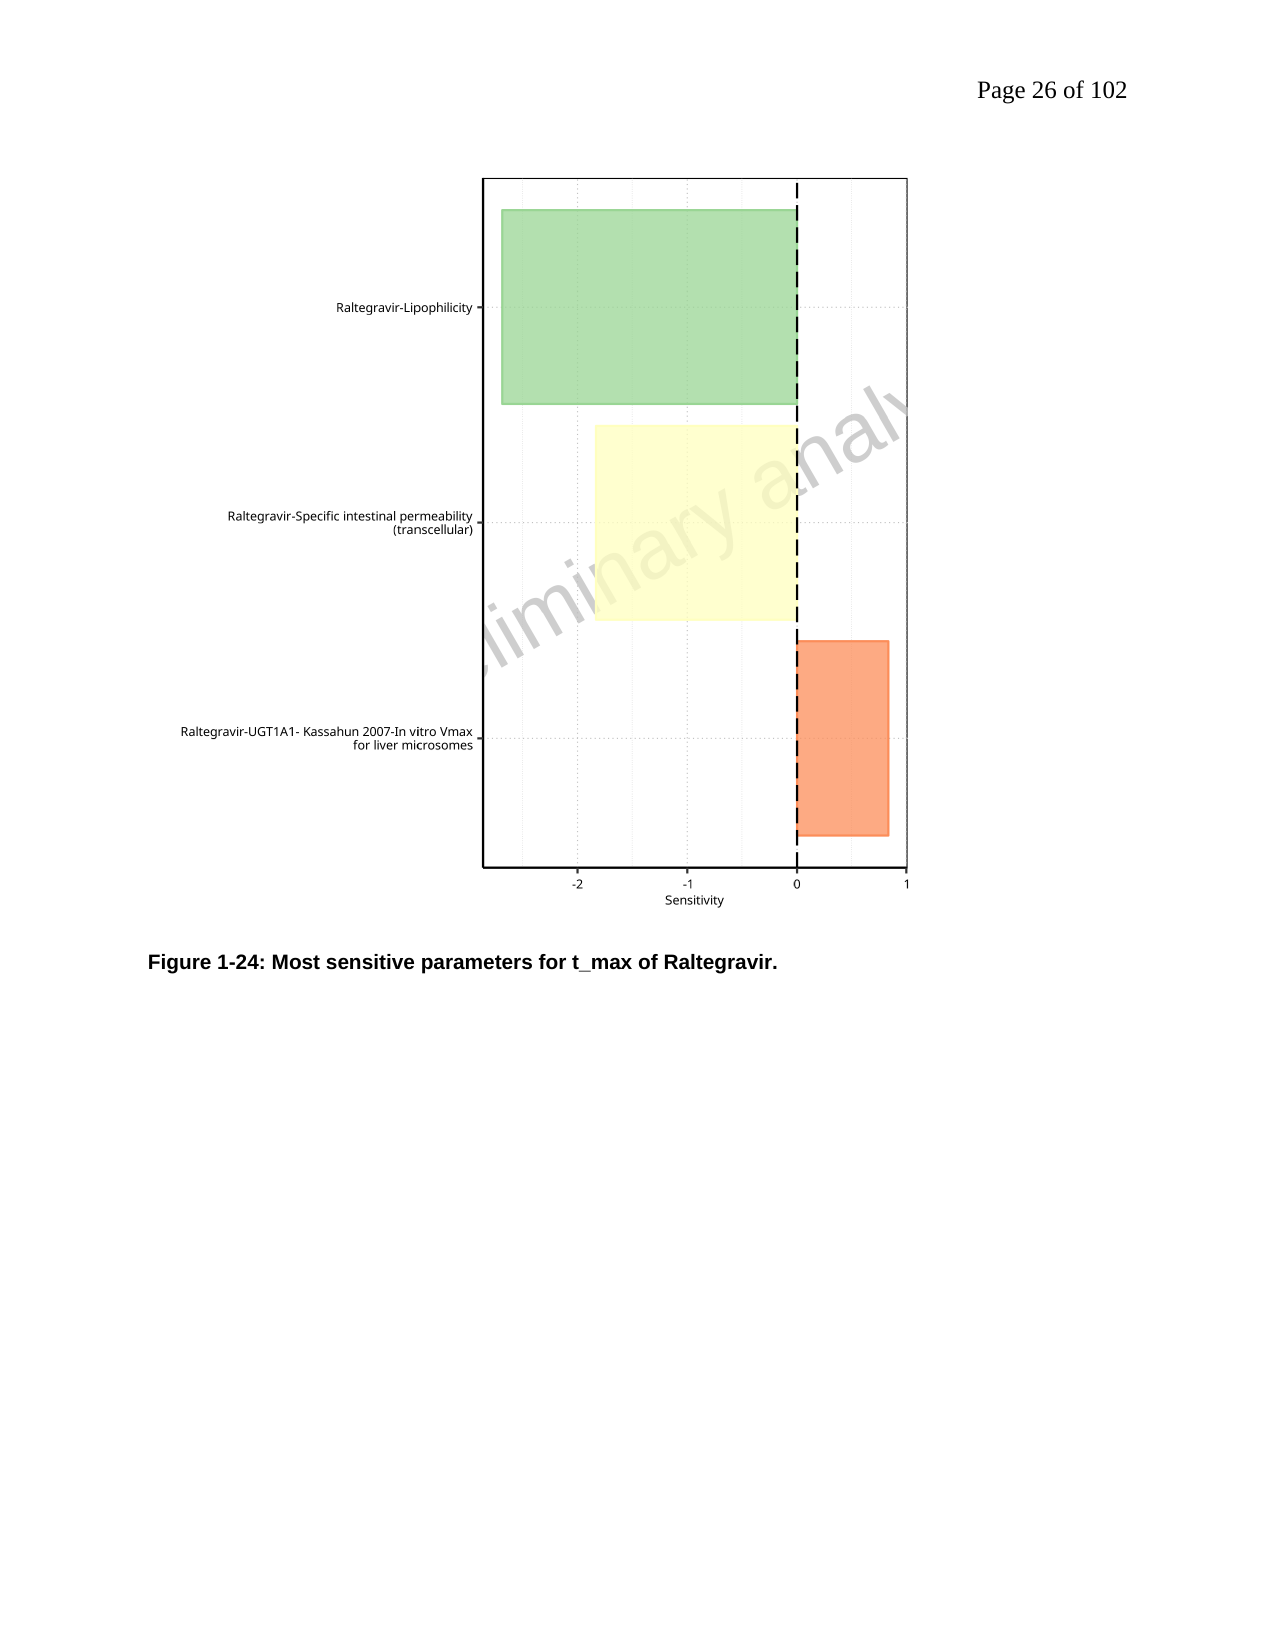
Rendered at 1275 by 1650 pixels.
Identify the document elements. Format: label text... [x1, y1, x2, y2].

text Figure 1-24: Most sensitive parameters for t_max of Raltegravir. [148, 949, 1127, 973]
picture [166, 166, 919, 919]
